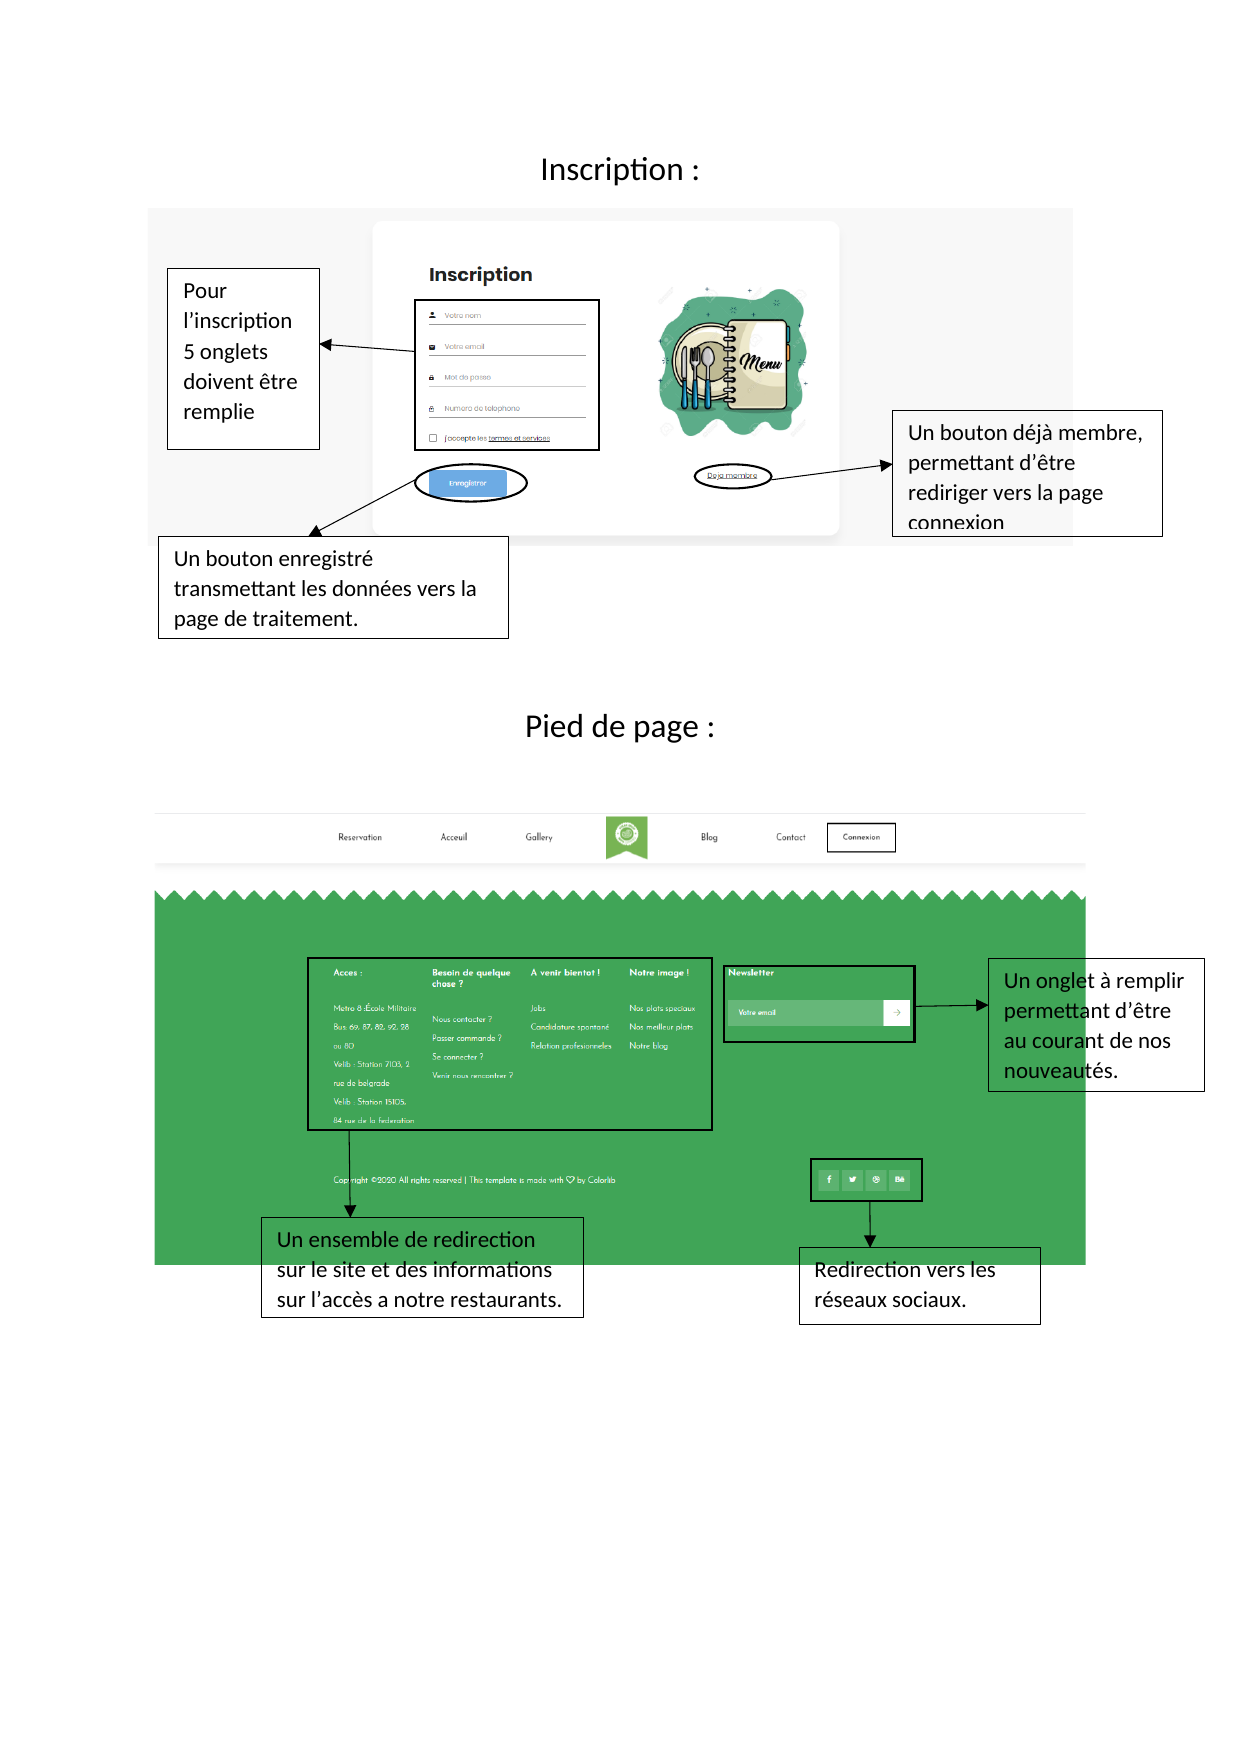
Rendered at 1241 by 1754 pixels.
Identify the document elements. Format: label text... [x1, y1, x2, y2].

picture [989, 959, 1086, 1091]
picture [262, 1218, 583, 1265]
picture [309, 959, 711, 1129]
text Pied de page : [148, 705, 1093, 746]
picture [154, 812, 1086, 1265]
picture [697, 466, 770, 487]
picture [725, 967, 913, 1041]
text Inscription : [148, 148, 1093, 188]
picture [147, 208, 1073, 546]
picture [812, 1160, 921, 1200]
picture [417, 466, 525, 500]
picture [800, 1248, 1040, 1265]
picture [893, 411, 1073, 536]
